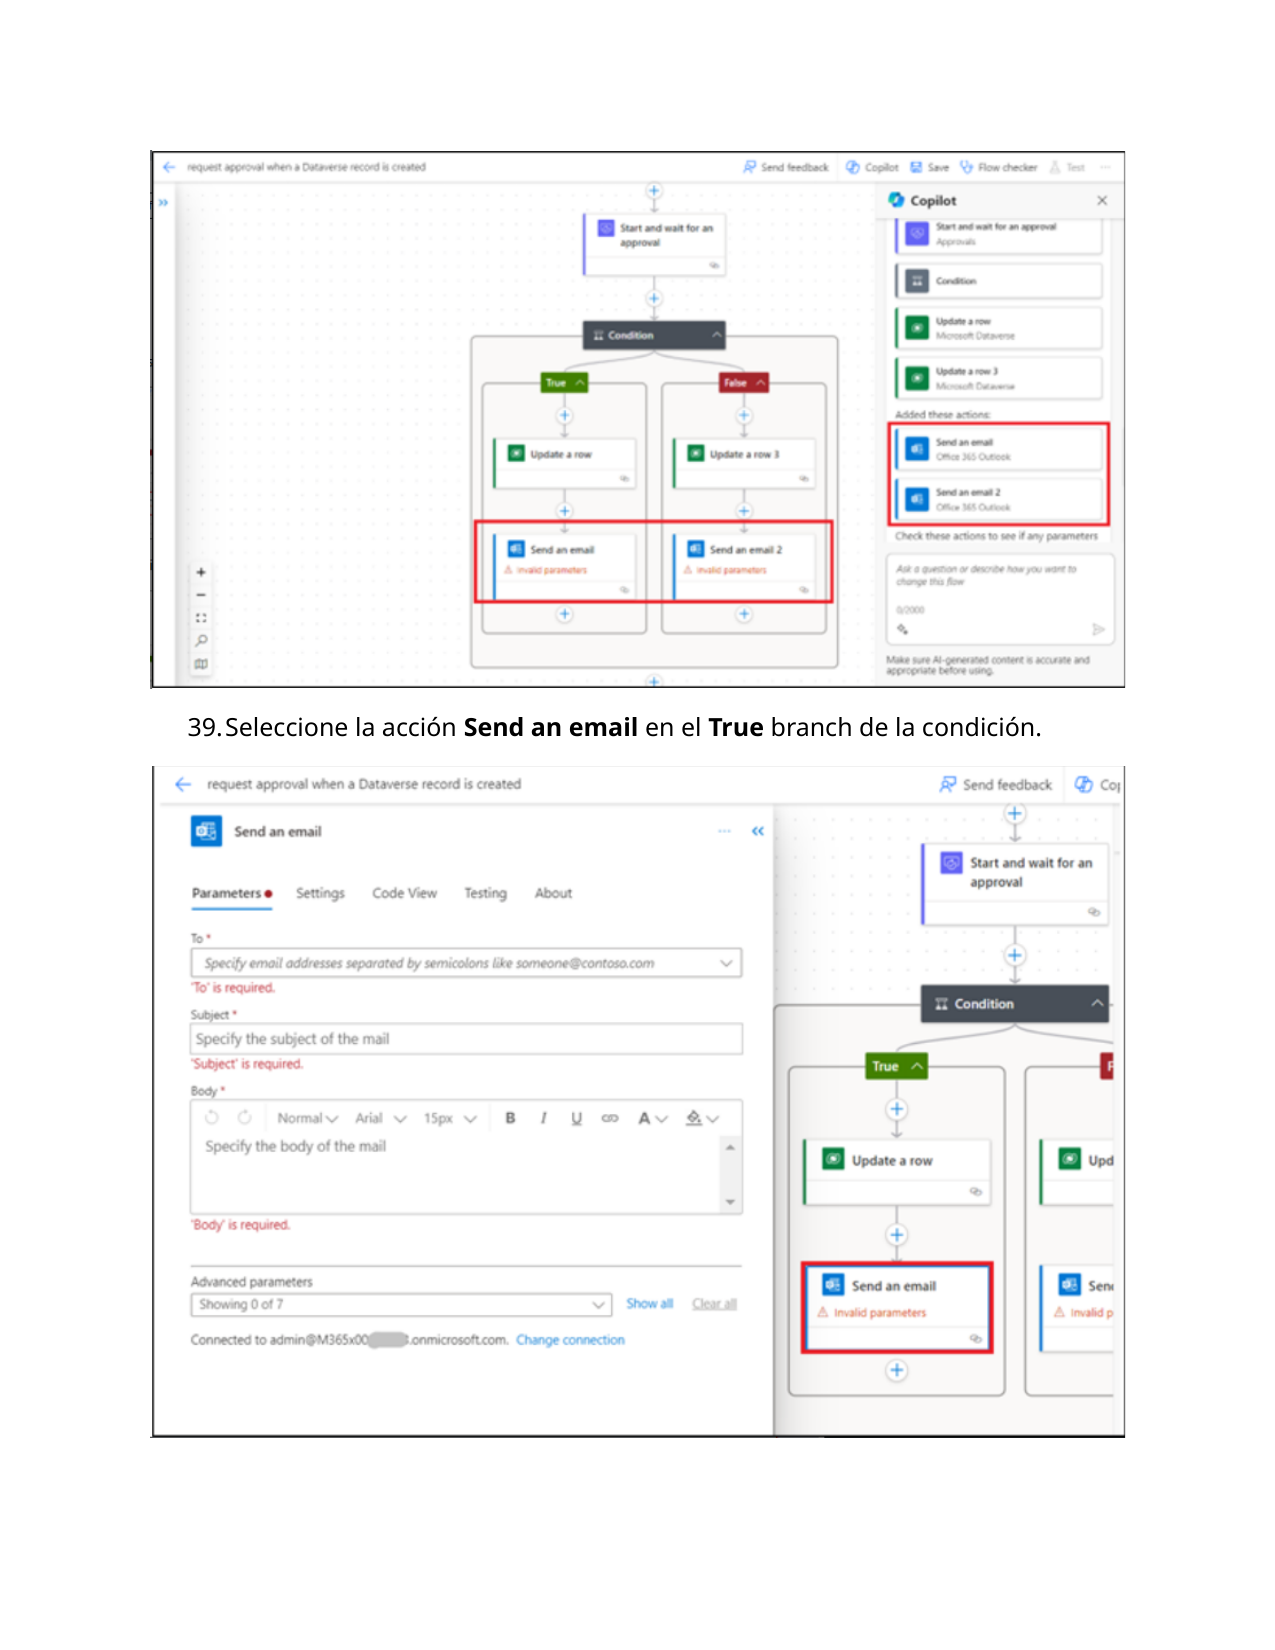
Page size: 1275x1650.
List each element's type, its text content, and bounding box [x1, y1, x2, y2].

picture [150, 150, 1125, 689]
list Seleccione la acción Send an email en el True branch de la condición. [187, 710, 1125, 744]
picture [150, 766, 1125, 1438]
